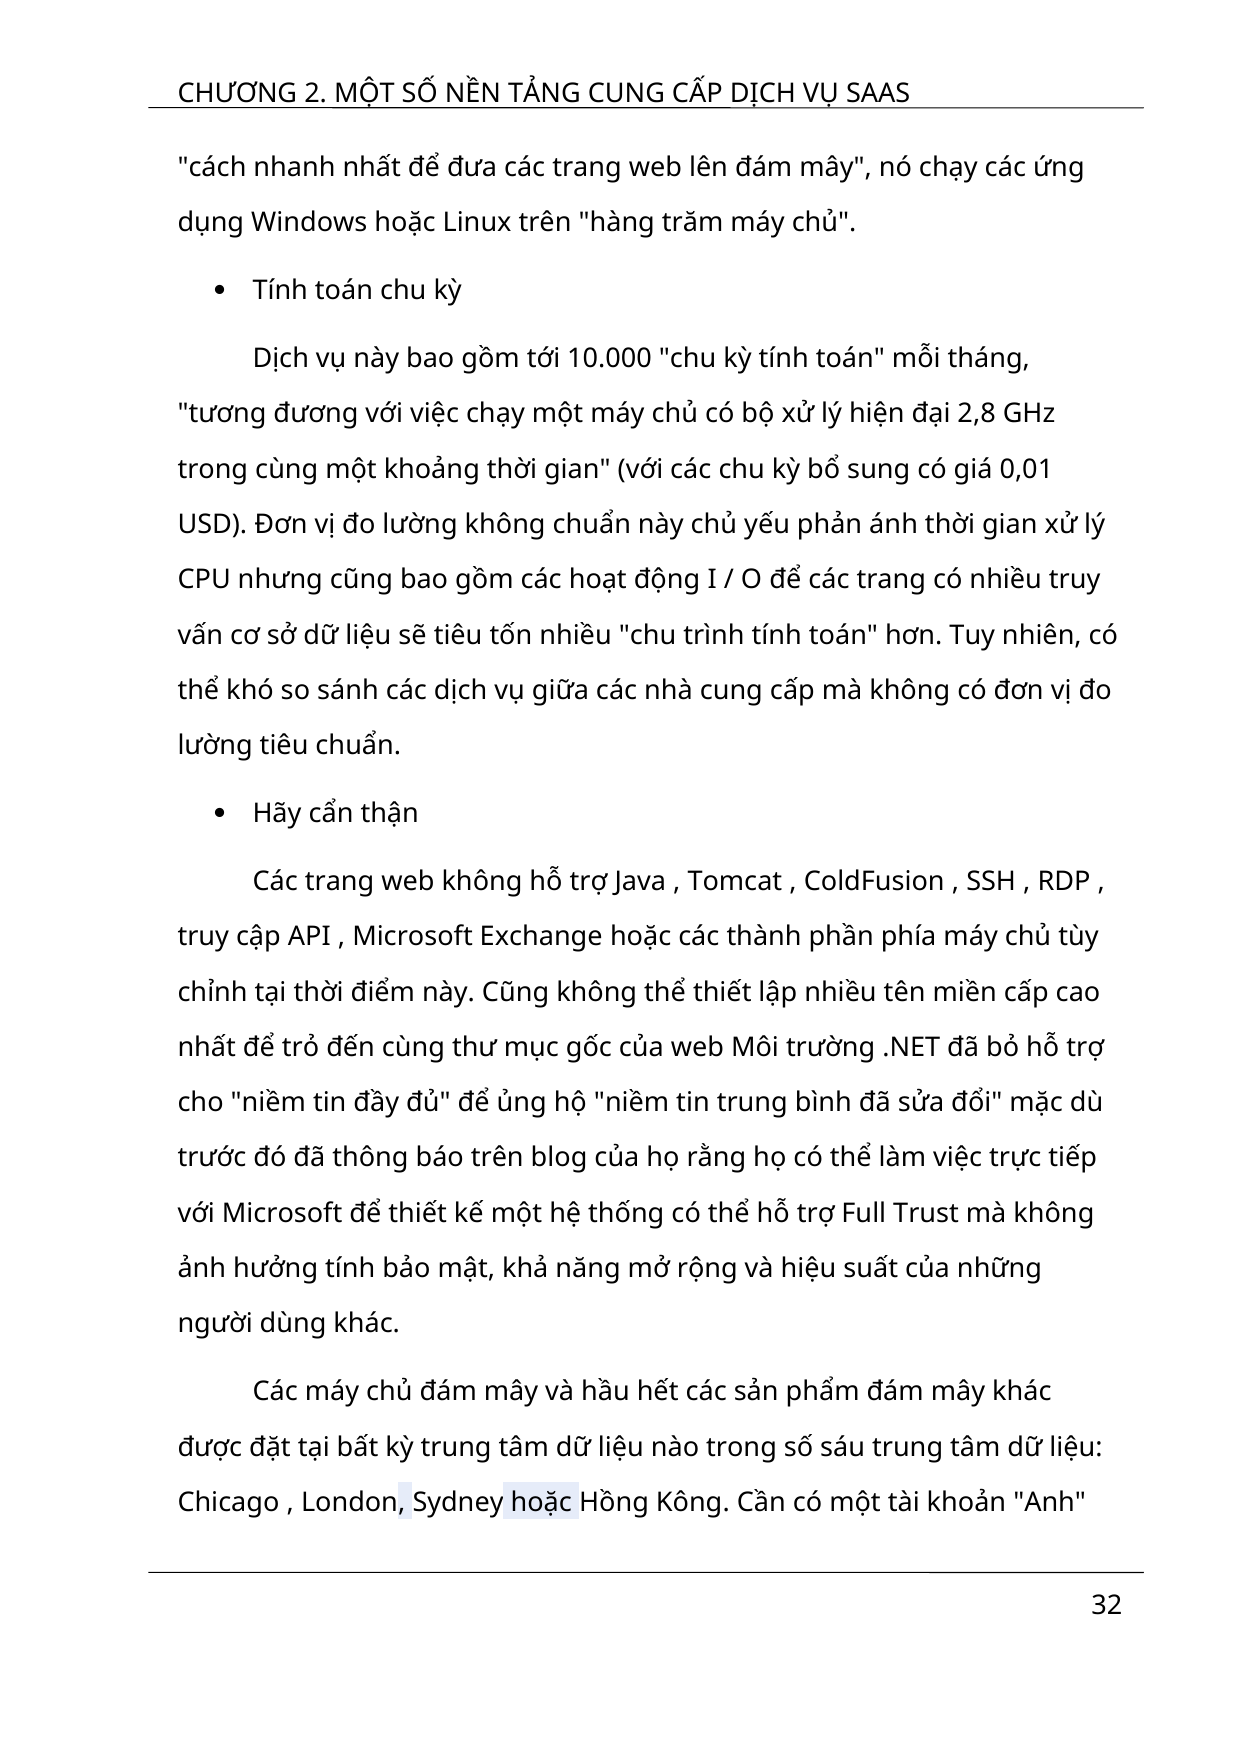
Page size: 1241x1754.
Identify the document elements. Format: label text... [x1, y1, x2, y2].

list Hãy cẩn thận [215, 793, 1122, 830]
text Các trang web không hỗ trợ Java , Tomcat , ColdFusion , SSH , RDP , truy cập API , Microsoft Exchange hoặc các thành phần phía máy chủ tùy chỉnh tại thời điểm này. Cũng không thể thiết lập nhiều tên miền cấp cao nhất để trỏ đến cùng thư mục gốc của web Môi trường .NET đã bỏ hỗ trợ cho "niềm tin đầy đủ" để ủng hộ "niềm tin trung bình đã sửa đổi" mặc dù trước đó đã thông báo trên blog của họ rằng họ có thể làm việc trực tiếp với Microsoft để thiết kế một hệ thống có thể hỗ trợ Full Trust mà không ảnh hưởng tính bảo mật, khả năng mở rộng và hiệu suất của những người dùng khác. [177, 861, 1122, 1341]
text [177, 148, 1122, 240]
text Dịch vụ này bao gồm tới 10.000 "chu kỳ tính toán" mỗi tháng, "tương đương với việc chạy một máy chủ có bộ xử lý hiện đại 2,8 GHz trong cùng một khoảng thời gian" (với các chu kỳ bổ sung có giá 0,01 USD). Đơn vị đo lường không chuẩn này chủ yếu phản ánh thời gian xử lý CPU nhưng cũng bao gồm các hoạt động I / O để các trang có nhiều truy vấn cơ sở dữ liệu sẽ tiêu tốn nhiều "chu trình tính toán" hơn. Tuy nhiên, có thể khó so sánh các dịch vụ giữa các nhà cung cấp mà không có đơn vị đo lường tiêu chuẩn. [177, 338, 1122, 763]
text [177, 1372, 1122, 1519]
list Tính toán chu kỳ [215, 271, 1122, 308]
